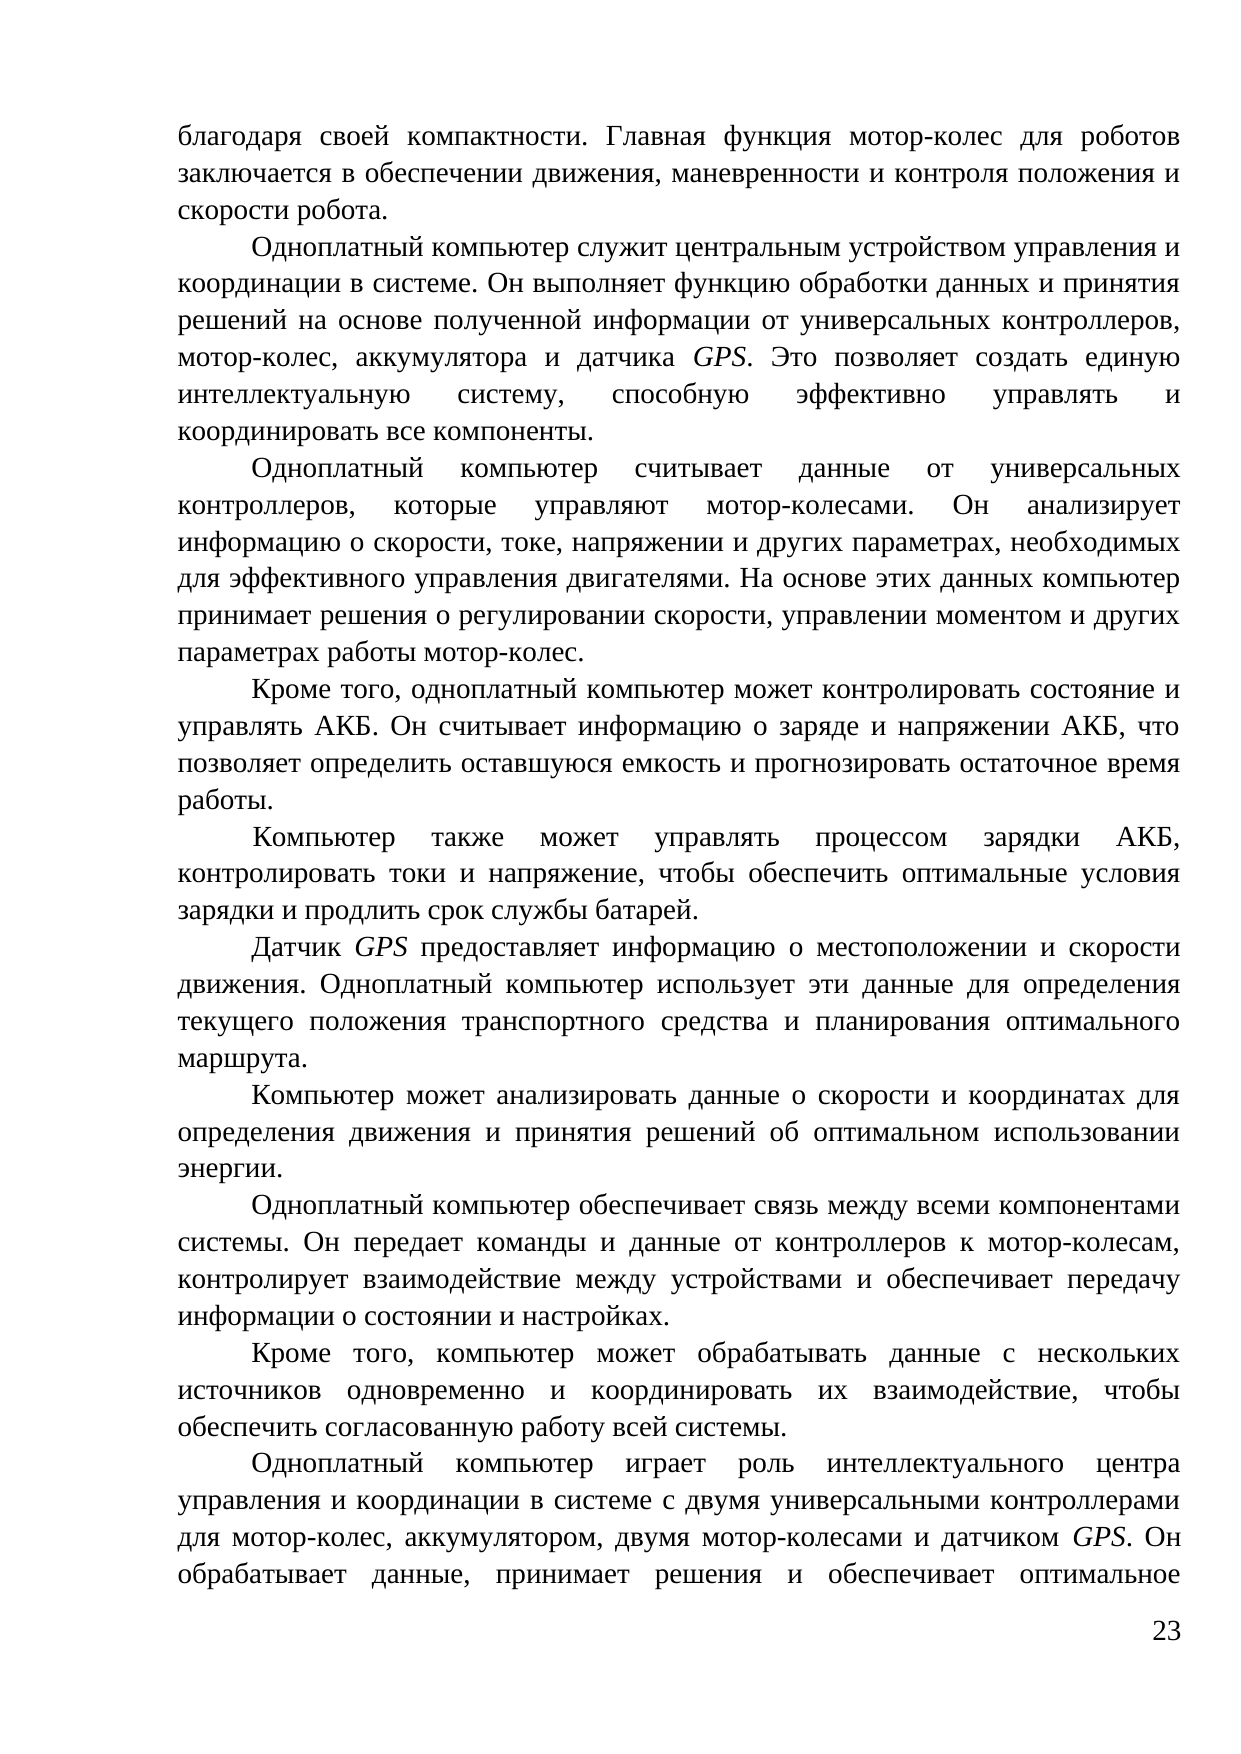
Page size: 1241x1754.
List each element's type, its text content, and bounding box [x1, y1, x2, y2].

text Одноплатный компьютер служит центральным устройством управления и координации в системе. Он выполняет функцию обработки данных и принятия решений на основе полученной информации от универсальных контроллеров, мотор-колес, аккумулятора и датчика GPS. Это позволяет создать единую интеллектуальную систему, способную эффективно управлять и координировать все компоненты. [177, 229, 1181, 447]
text Кроме того, компьютер может обрабатывать данные с нескольких источников одновременно и координировать их взаимодействие, чтобы обеспечить согласованную работу всей системы. [177, 1335, 1181, 1442]
text Одноплатный компьютер обеспечивает связь между всеми компонентами системы. Он передает команды и данные от контроллеров к мотор-колесам, контролирует взаимодействие между устройствами и обеспечивает передачу информации о состоянии и настройках. [177, 1187, 1181, 1332]
text Датчик GPS предоставляет информацию о местоположении и скорости движения. Одноплатный компьютер использует эти данные для определения текущего положения транспортного средства и планирования оптимального маршрута. [177, 929, 1181, 1073]
text Кроме того, одноплатный компьютер может контролировать состояние и управлять АКБ. Он считывает информацию о заряде и напряжении АКБ, что позволяет определить оставшуюся емкость и прогнозировать остаточное время работы. [177, 671, 1181, 815]
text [177, 1446, 1181, 1590]
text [177, 118, 1181, 225]
text Компьютер может анализировать данные о скорости и координатах для определения движения и принятия решений об оптимальном использовании энергии. [177, 1077, 1181, 1184]
text Компьютер также может управлять процессом зарядки АКБ, контролировать токи и напряжение, чтобы обеспечить оптимальные условия зарядки и продлить срок службы батарей. [177, 819, 1181, 926]
text Одноплатный компьютер считывает данные от универсальных контроллеров, которые управляют мотор-колесами. Он анализирует информацию о скорости, токе, напряжении и других параметрах, необходимых для эффективного управления двигателями. На основе этих данных компьютер принимает решения о регулировании скорости, управлении моментом и других параметрах работы мотор-колес. [177, 450, 1181, 668]
